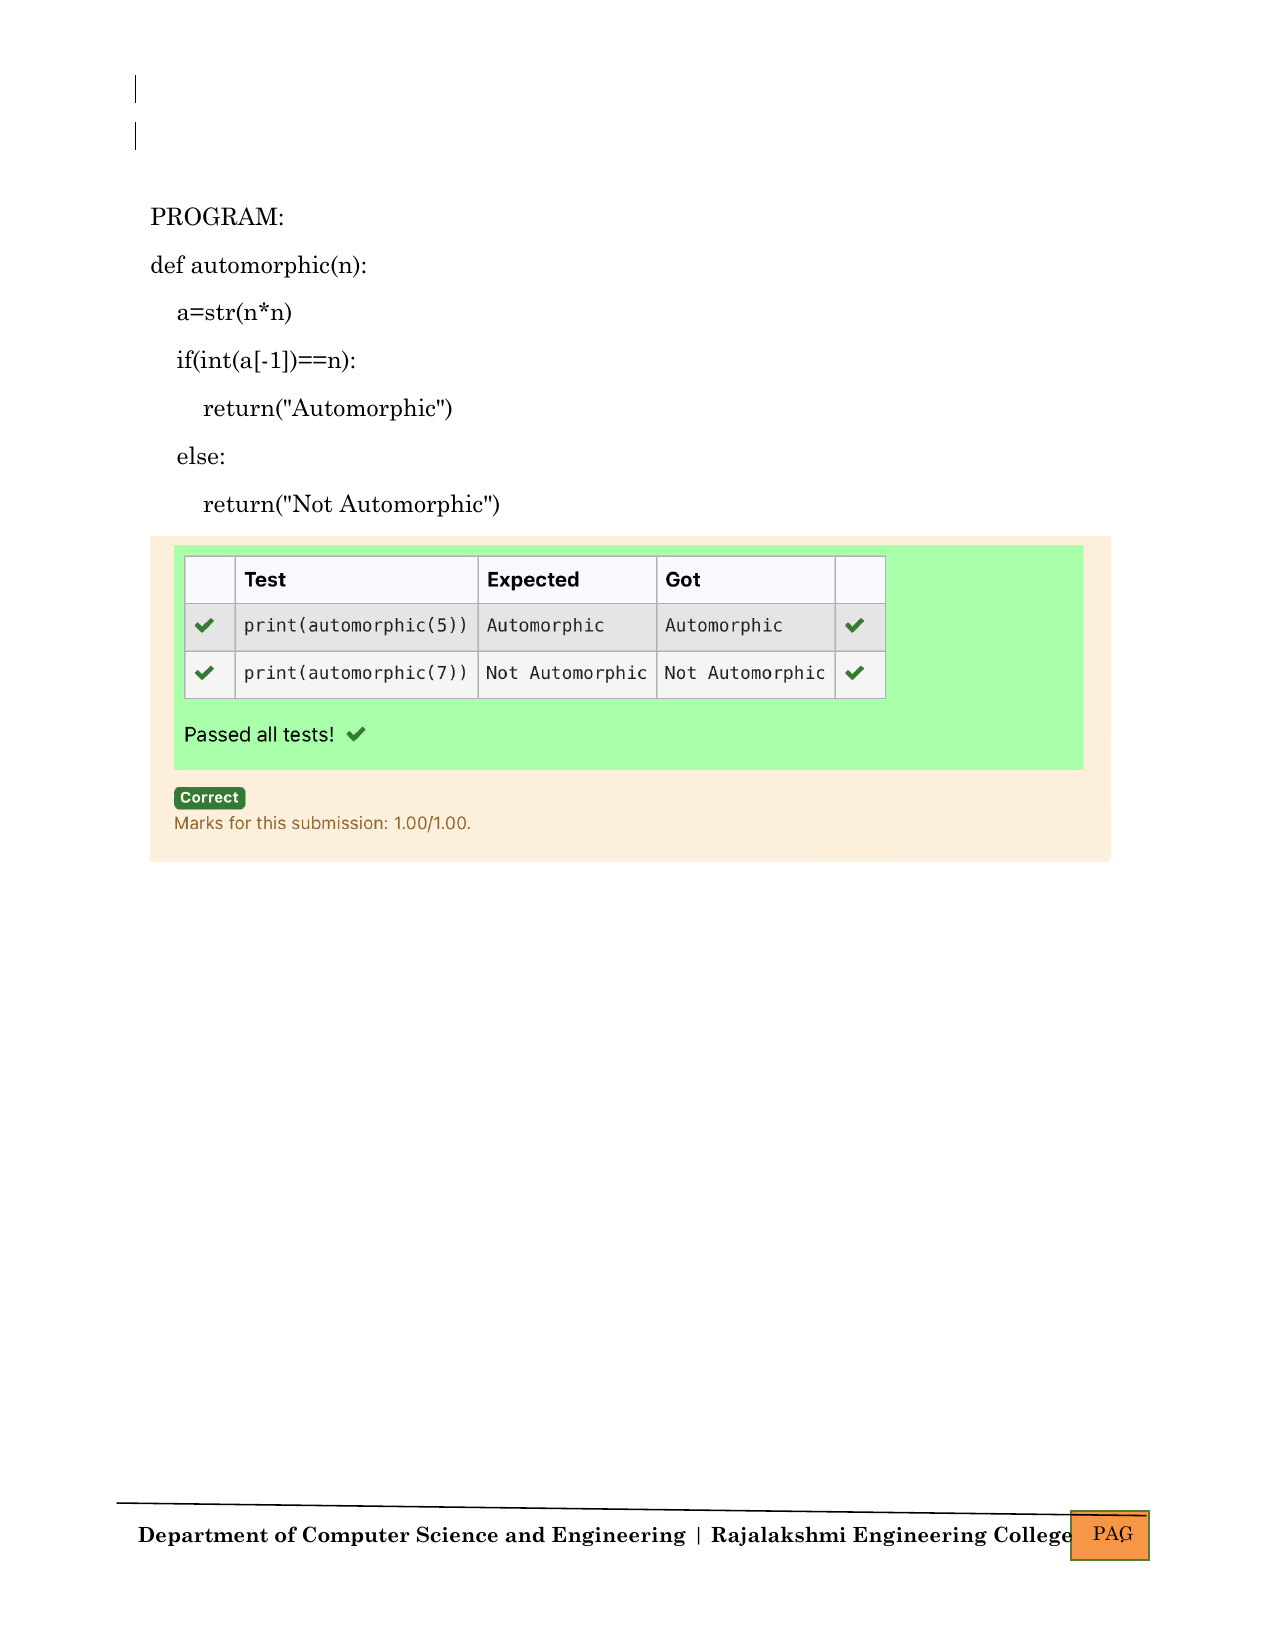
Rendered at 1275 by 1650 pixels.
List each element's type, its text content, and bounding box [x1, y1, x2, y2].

picture [150, 536, 1125, 862]
text def automorphic(n): [150, 249, 1125, 278]
text a=str(n*n) [150, 297, 1125, 326]
text else: [150, 441, 1125, 469]
text PROGRAM: [150, 202, 1125, 230]
text if(int(a[-1])==n): [150, 345, 1125, 374]
text return("Not Automorphic") [150, 488, 1125, 517]
text return("Automorphic") [150, 393, 1125, 422]
